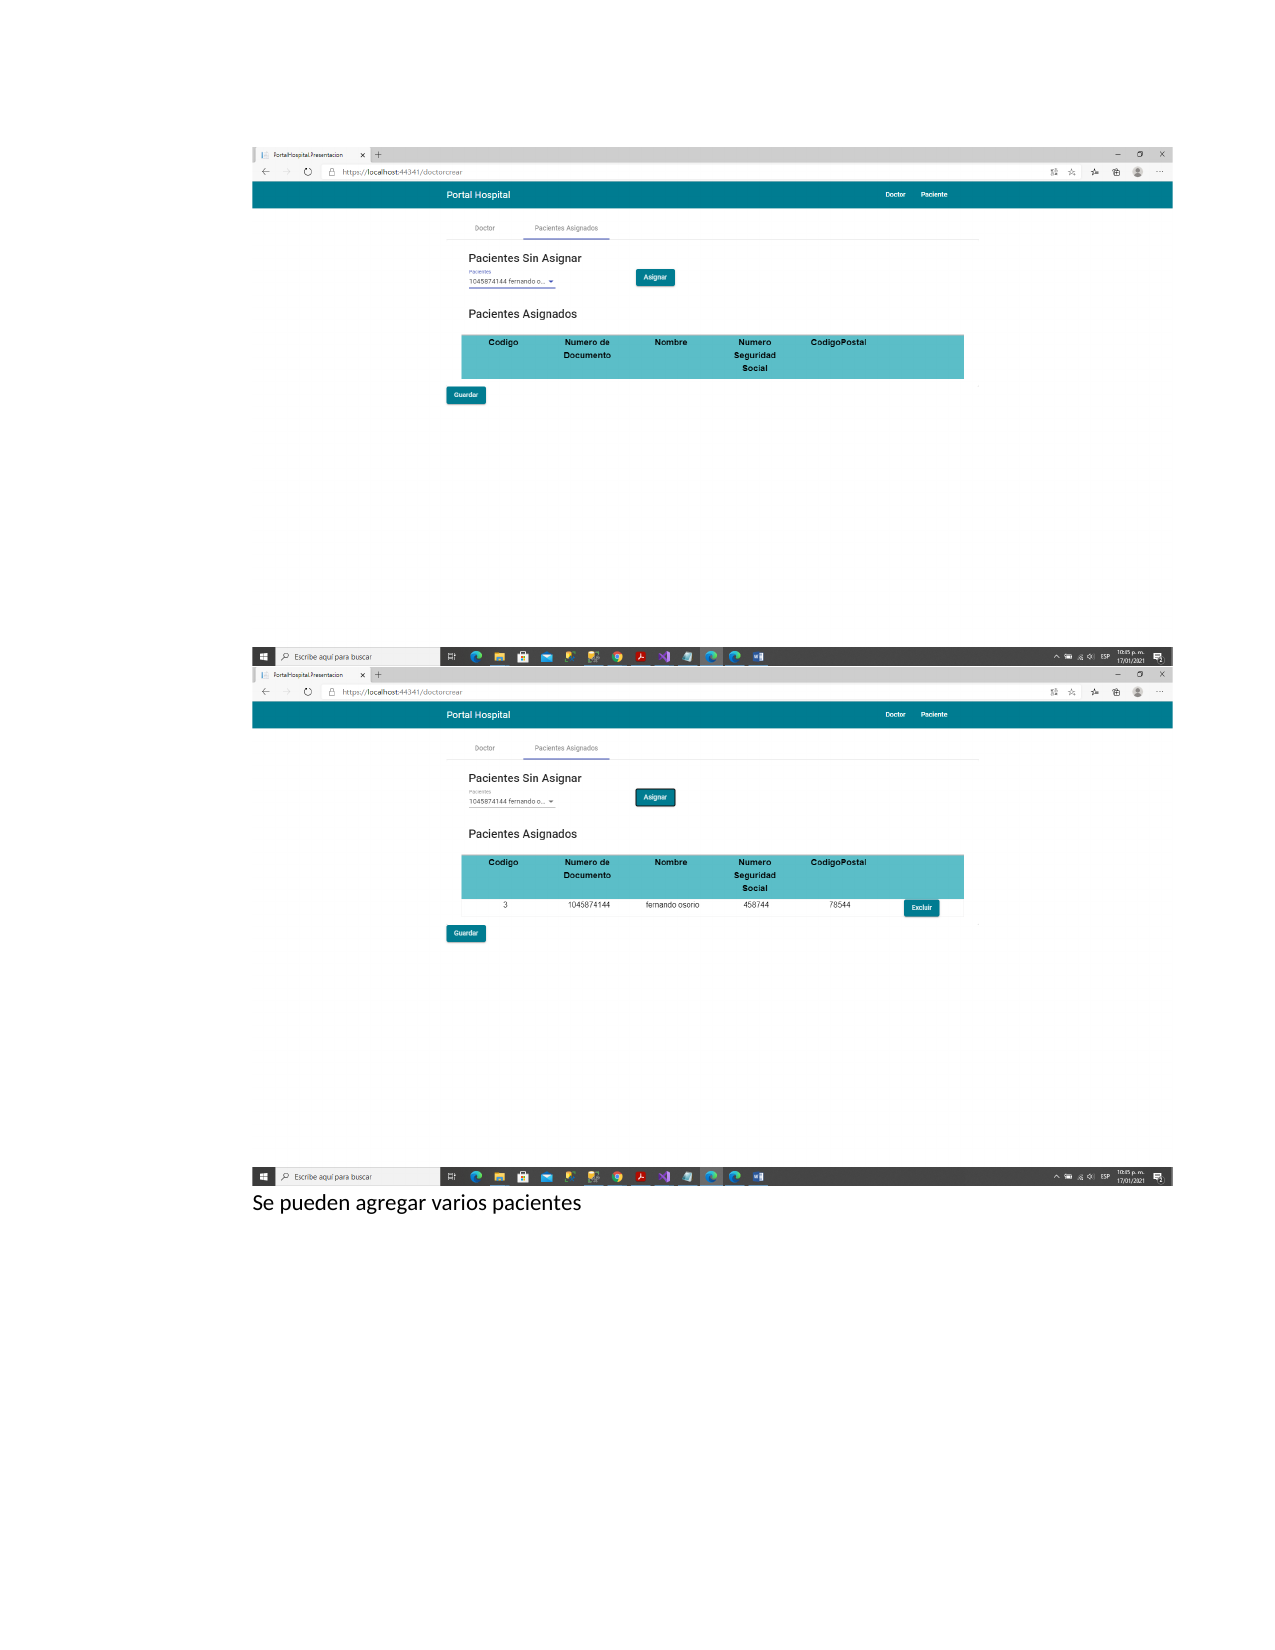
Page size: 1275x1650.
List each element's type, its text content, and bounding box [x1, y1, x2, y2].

list Se pueden agregar varios pacientes [252, 1188, 1098, 1216]
picture [252, 147, 1173, 666]
picture [252, 667, 1173, 1186]
